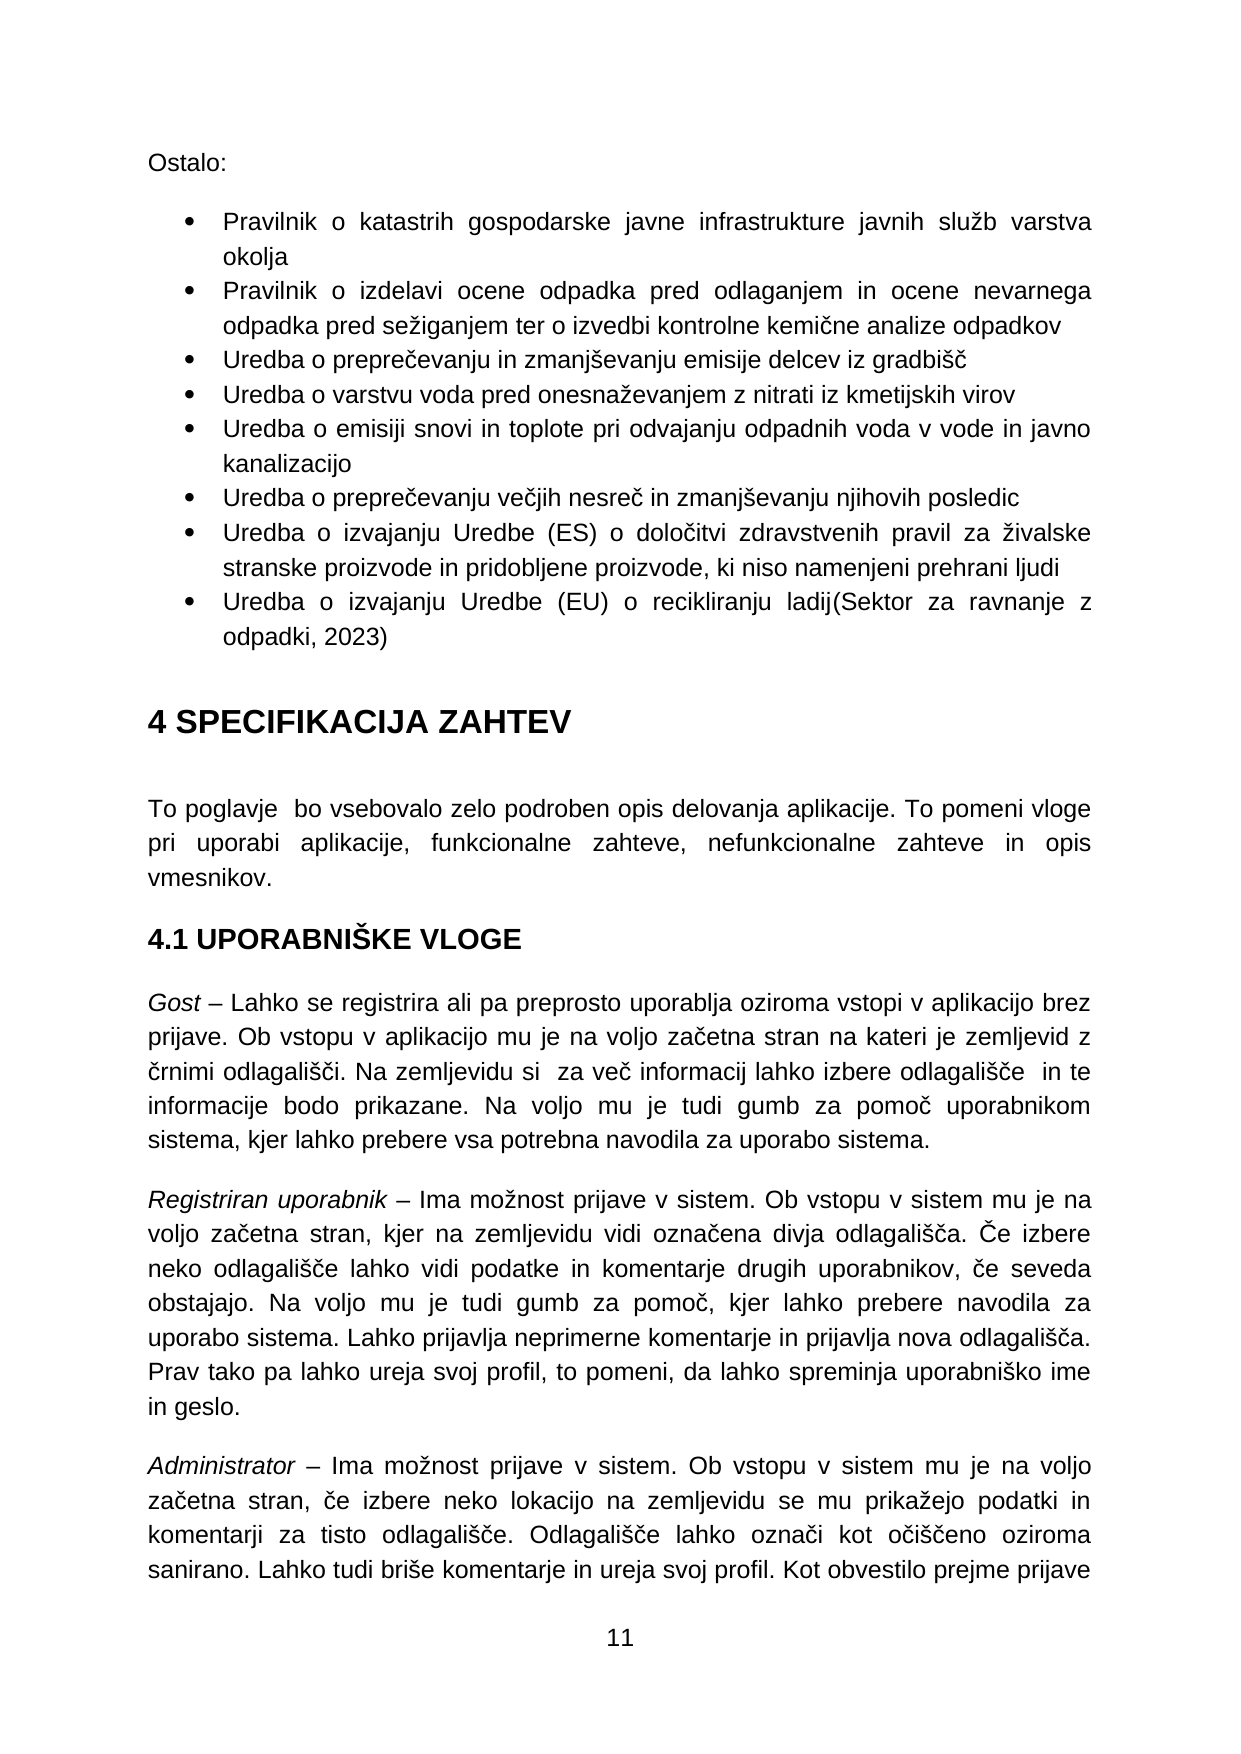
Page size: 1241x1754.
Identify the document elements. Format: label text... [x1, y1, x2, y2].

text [148, 1451, 1093, 1583]
list Uredba o varstvu voda pred onesnaževanjem z nitrati iz kmetijskih virov [185, 380, 1093, 409]
list Uredba o emisiji snovi in toplote pri odvajanju odpadnih voda v vode in javno kanalizacijo [185, 414, 1093, 478]
list Pravilnik o katastrih gospodarske javne infrastrukture javnih služb varstva okolja [185, 207, 1093, 270]
subtitle 4.1 UPORABNIŠKE VLOGE [148, 922, 1093, 956]
subtitle 4 SPECIFIKACIJA ZAHTEV [148, 702, 1093, 740]
list Pravilnik o izdelavi ocene odpadka pred odlaganjem in ocene nevarnega odpadka pred sežiganjem ter o izvedbi kontrolne kemične analize odpadkov [185, 276, 1093, 339]
text Gost – Lahko se registrira ali pa preprosto uporablja oziroma vstopi v aplikacijo brez prijave. Ob vstopu v aplikacijo mu je na voljo začetna stran na kateri je zemljevid z črnimi odlagališči. Na zemljevidu si za več informacij lahko izbere odlagališče in te informacije bodo prikazane. Na voljo mu je tudi gumb za pomoč uporabnikom sistema, kjer lahko prebere vsa potrebna navodila za uporabo sistema. [148, 987, 1093, 1154]
list Uredba o izvajanju Uredbe (ES) o določitvi zdravstvenih pravil za živalske stranske proizvode in pridobljene proizvode, ki niso namenjeni prehrani ljudi [185, 518, 1093, 581]
list Uredba o izvajanju Uredbe (EU) o recikliranju ladij(Sektor za ravnanje z odpadki, 2023) [185, 587, 1093, 650]
text Ostalo: [148, 148, 1093, 176]
list Uredba o preprečevanju in zmanjševanju emisije delcev iz gradbišč [185, 345, 1093, 374]
text To poglavje bo vsebovalo zelo podroben opis delovanja aplikacije. To pomeni vloge pri uporabi aplikacije, funkcionalne zahteve, nefunkcionalne zahteve in opis vmesnikov. [148, 794, 1093, 892]
list Uredba o preprečevanju večjih nesreč in zmanjševanju njihovih posledic [185, 483, 1093, 512]
text Registriran uporabnik – Ima možnost prijave v sistem. Ob vstopu v sistem mu je na voljo začetna stran, kjer na zemljevidu vidi označena divja odlagališča. Če izbere neko odlagališče lahko vidi podatke in komentarje drugih uporabnikov, če seveda obstajajo. Na voljo mu je tudi gumb za pomoč, kjer lahko prebere navodila za uporabo sistema. Lahko prijavlja neprimerne komentarje in prijavlja nova odlagališča. Prav tako pa lahko ureja svoj profil, to pomeni, da lahko spreminja uporabniško ime in geslo. [148, 1185, 1093, 1421]
